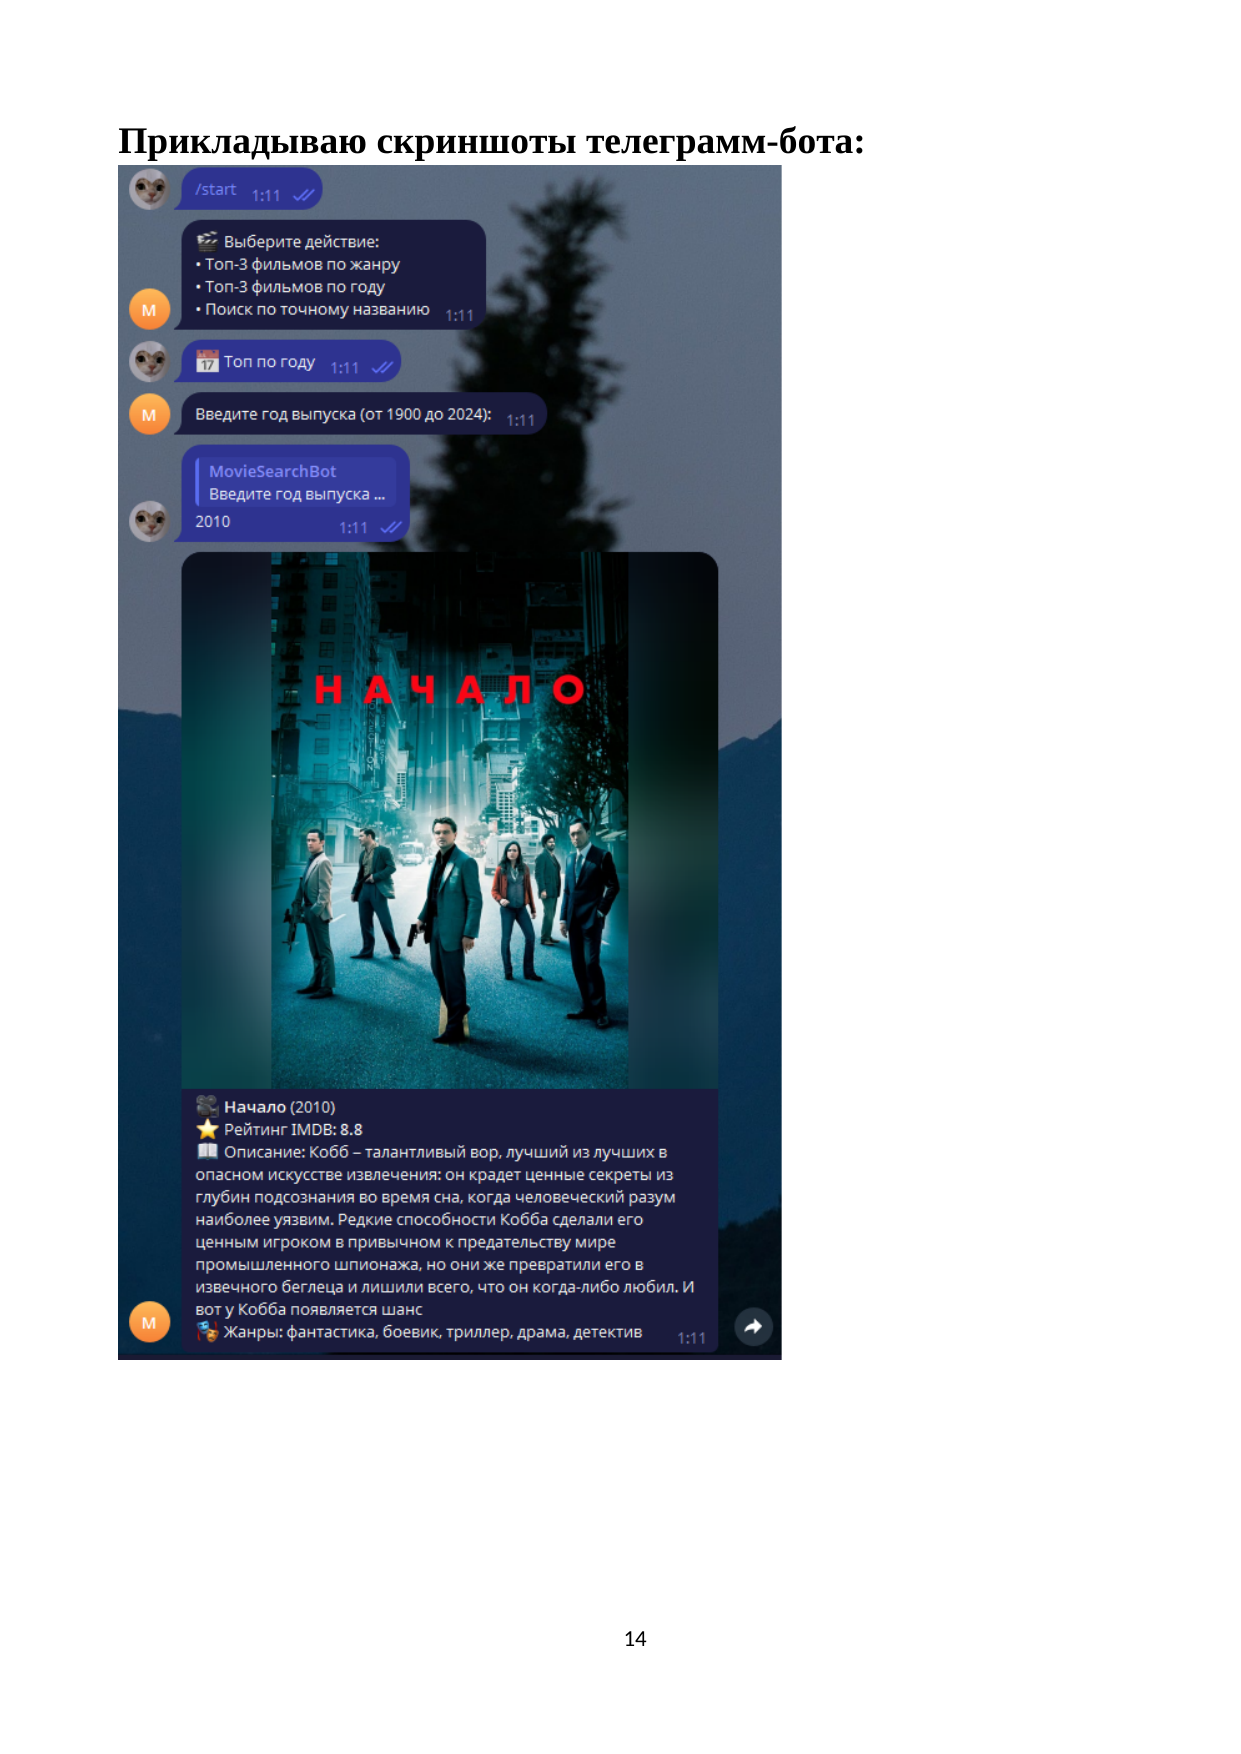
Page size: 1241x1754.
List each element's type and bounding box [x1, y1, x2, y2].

text [118, 118, 1152, 1365]
picture [118, 165, 782, 1360]
